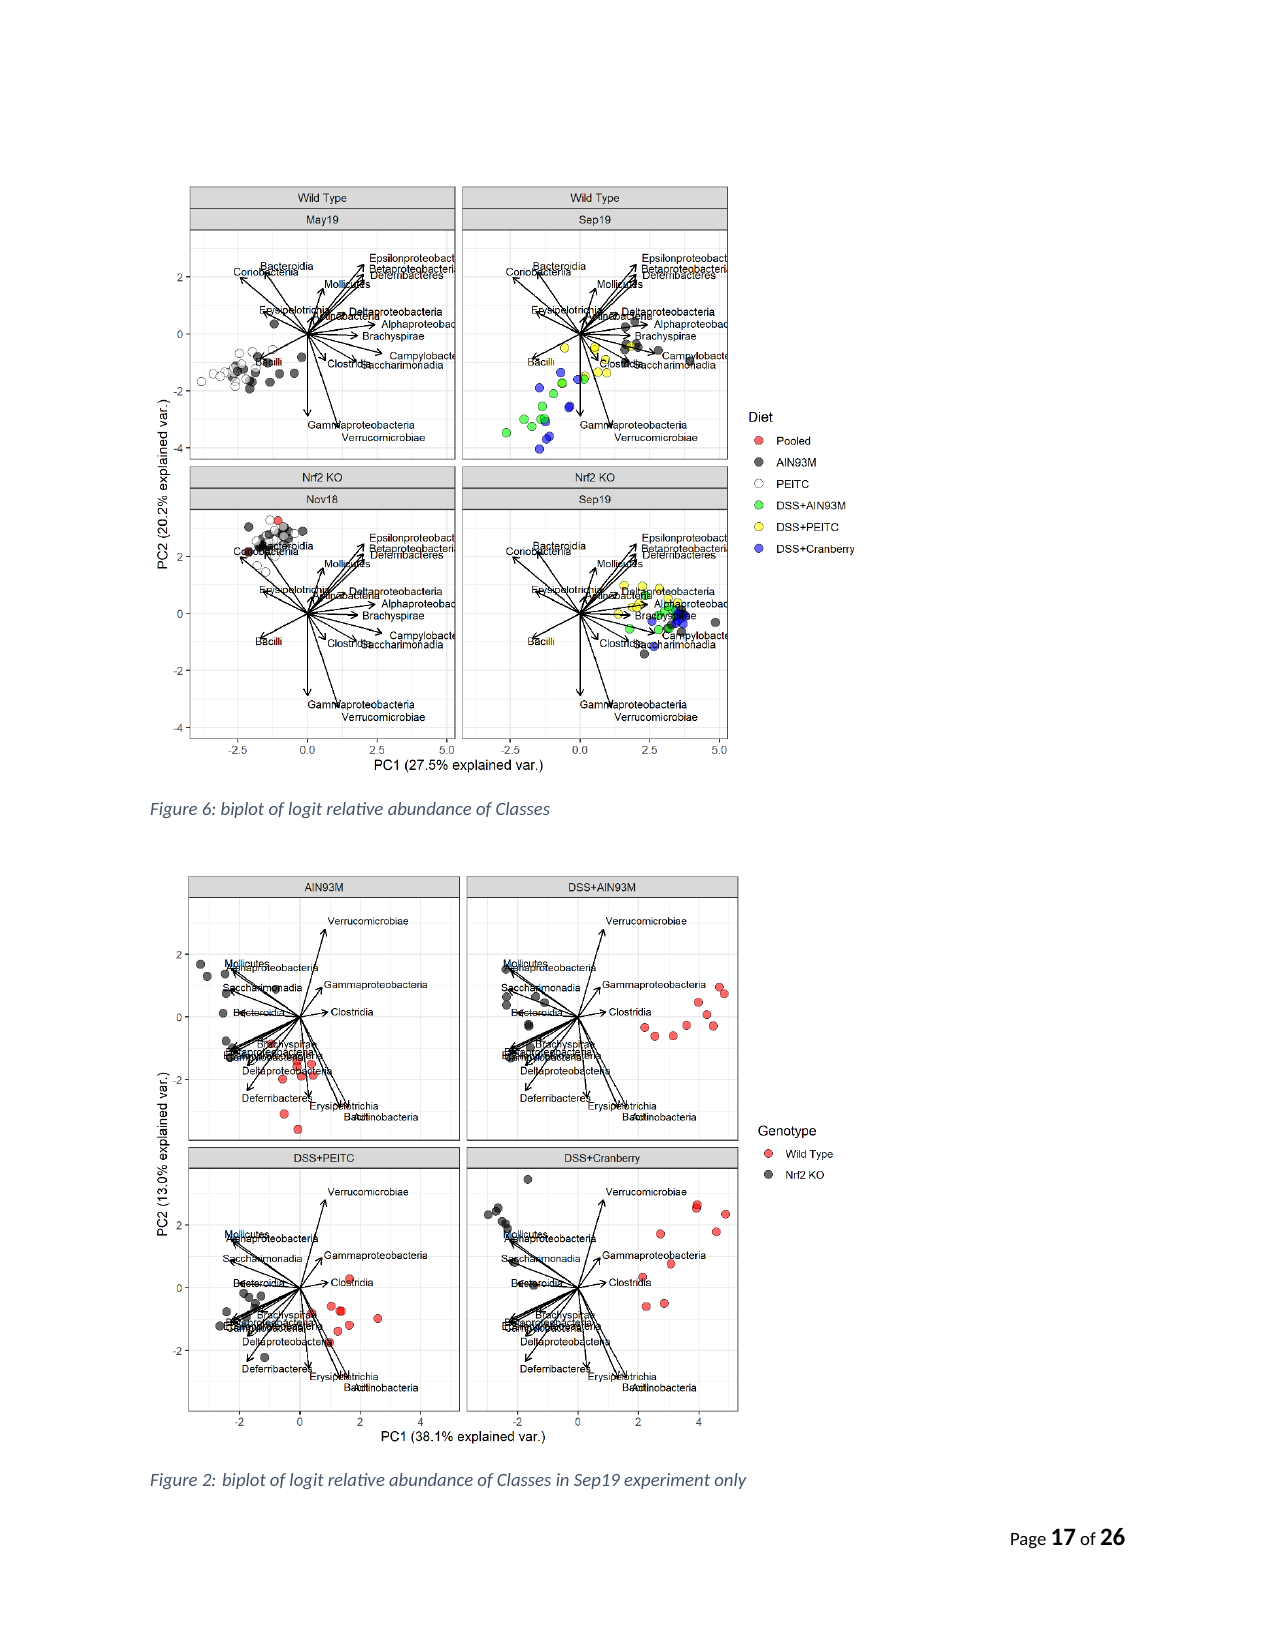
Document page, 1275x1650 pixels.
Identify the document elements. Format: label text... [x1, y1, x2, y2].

picture [150, 150, 868, 779]
picture [150, 841, 846, 1450]
text Figure 6: biplot of logit relative abundance of Classes [150, 797, 1125, 820]
